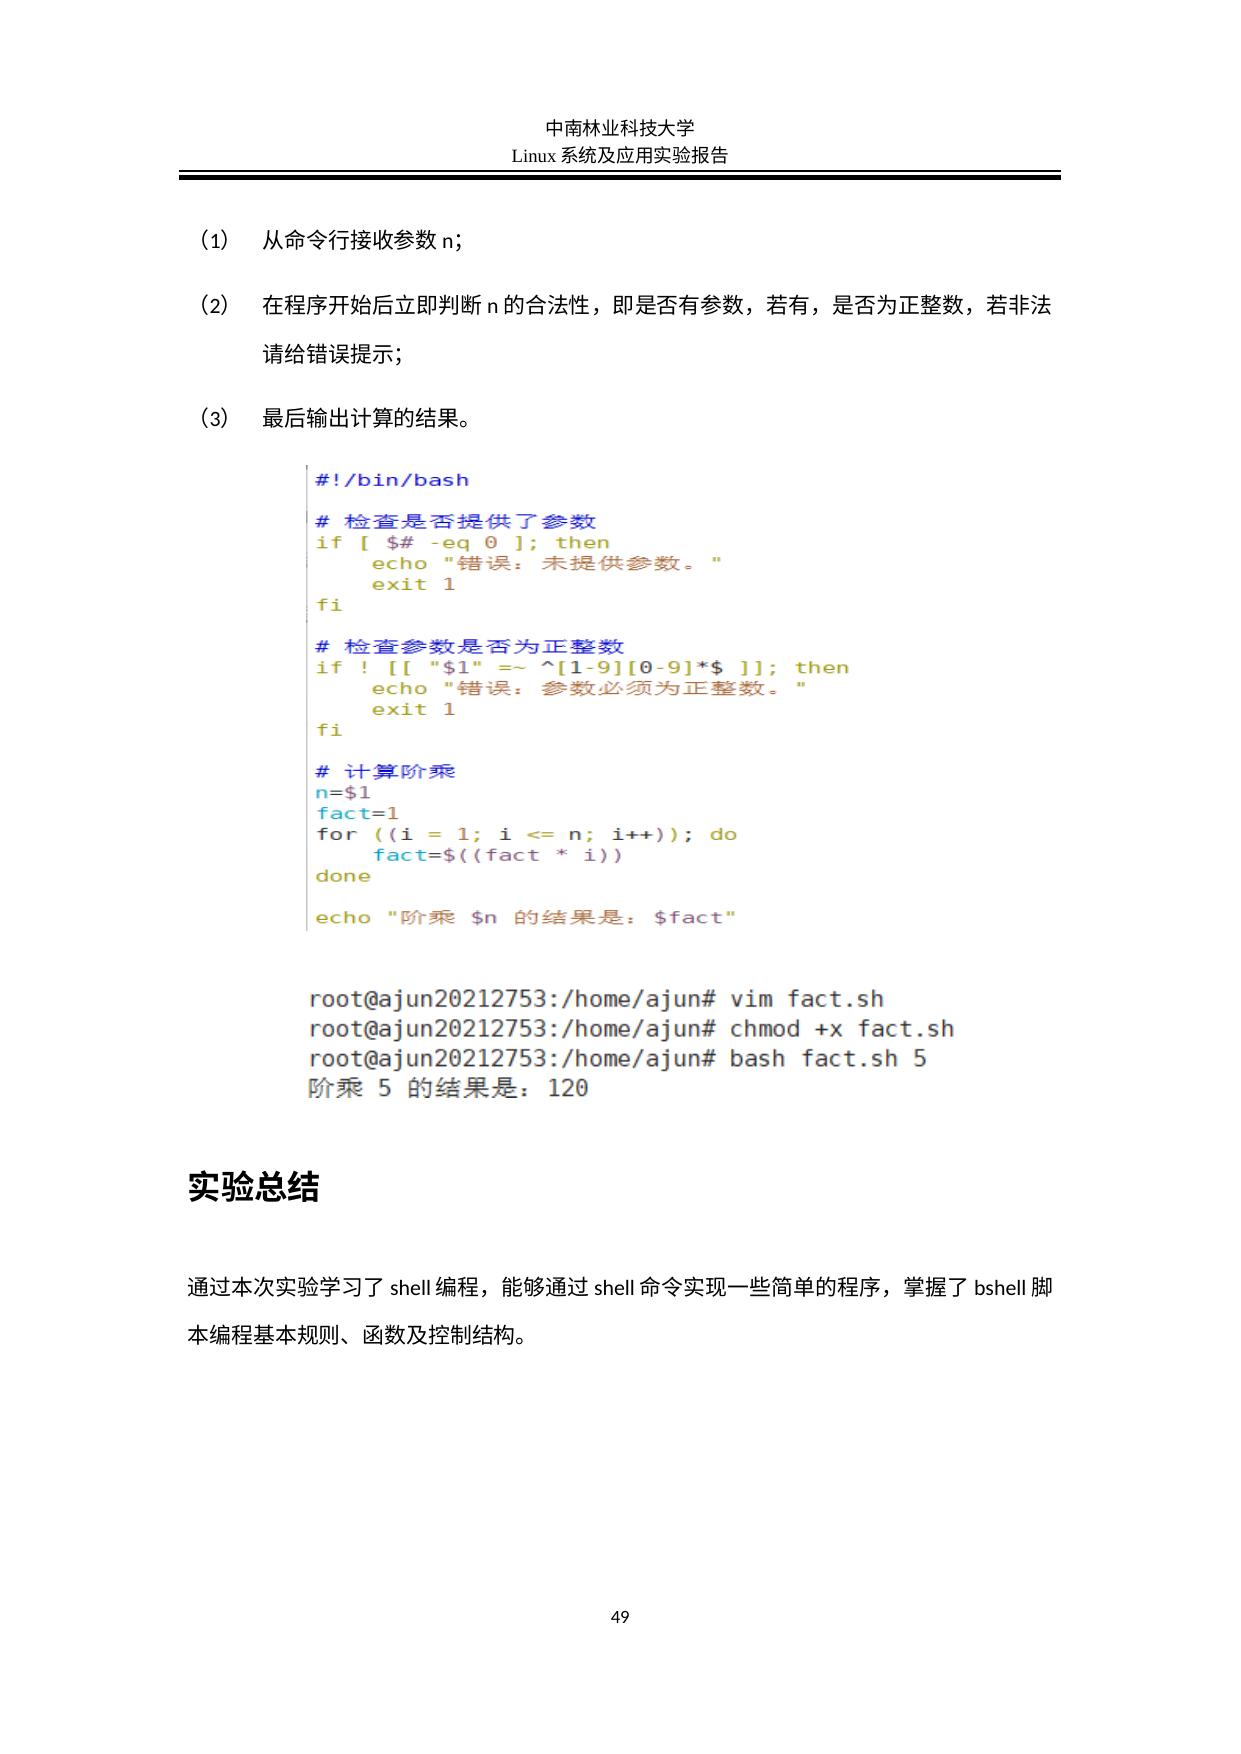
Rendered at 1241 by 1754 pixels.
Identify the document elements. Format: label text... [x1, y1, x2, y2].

list 在程序开始后立即判断n的合法性，即是否有参数，若有，是否为正整数，若非法请给错误提示； [187, 287, 1053, 369]
picture [306, 465, 957, 931]
list 最后输出计算的结果。 [187, 401, 1053, 433]
subtitle 实验总结 [187, 1153, 1053, 1218]
picture [306, 982, 1004, 1098]
list 从命令行接收参数n； [187, 223, 1053, 255]
text 通过本次实验学习了shell编程，能够通过shell命令实现一些简单的程序，掌握了bshell脚本编程基本规则、函数及控制结构。 [187, 1269, 1053, 1350]
